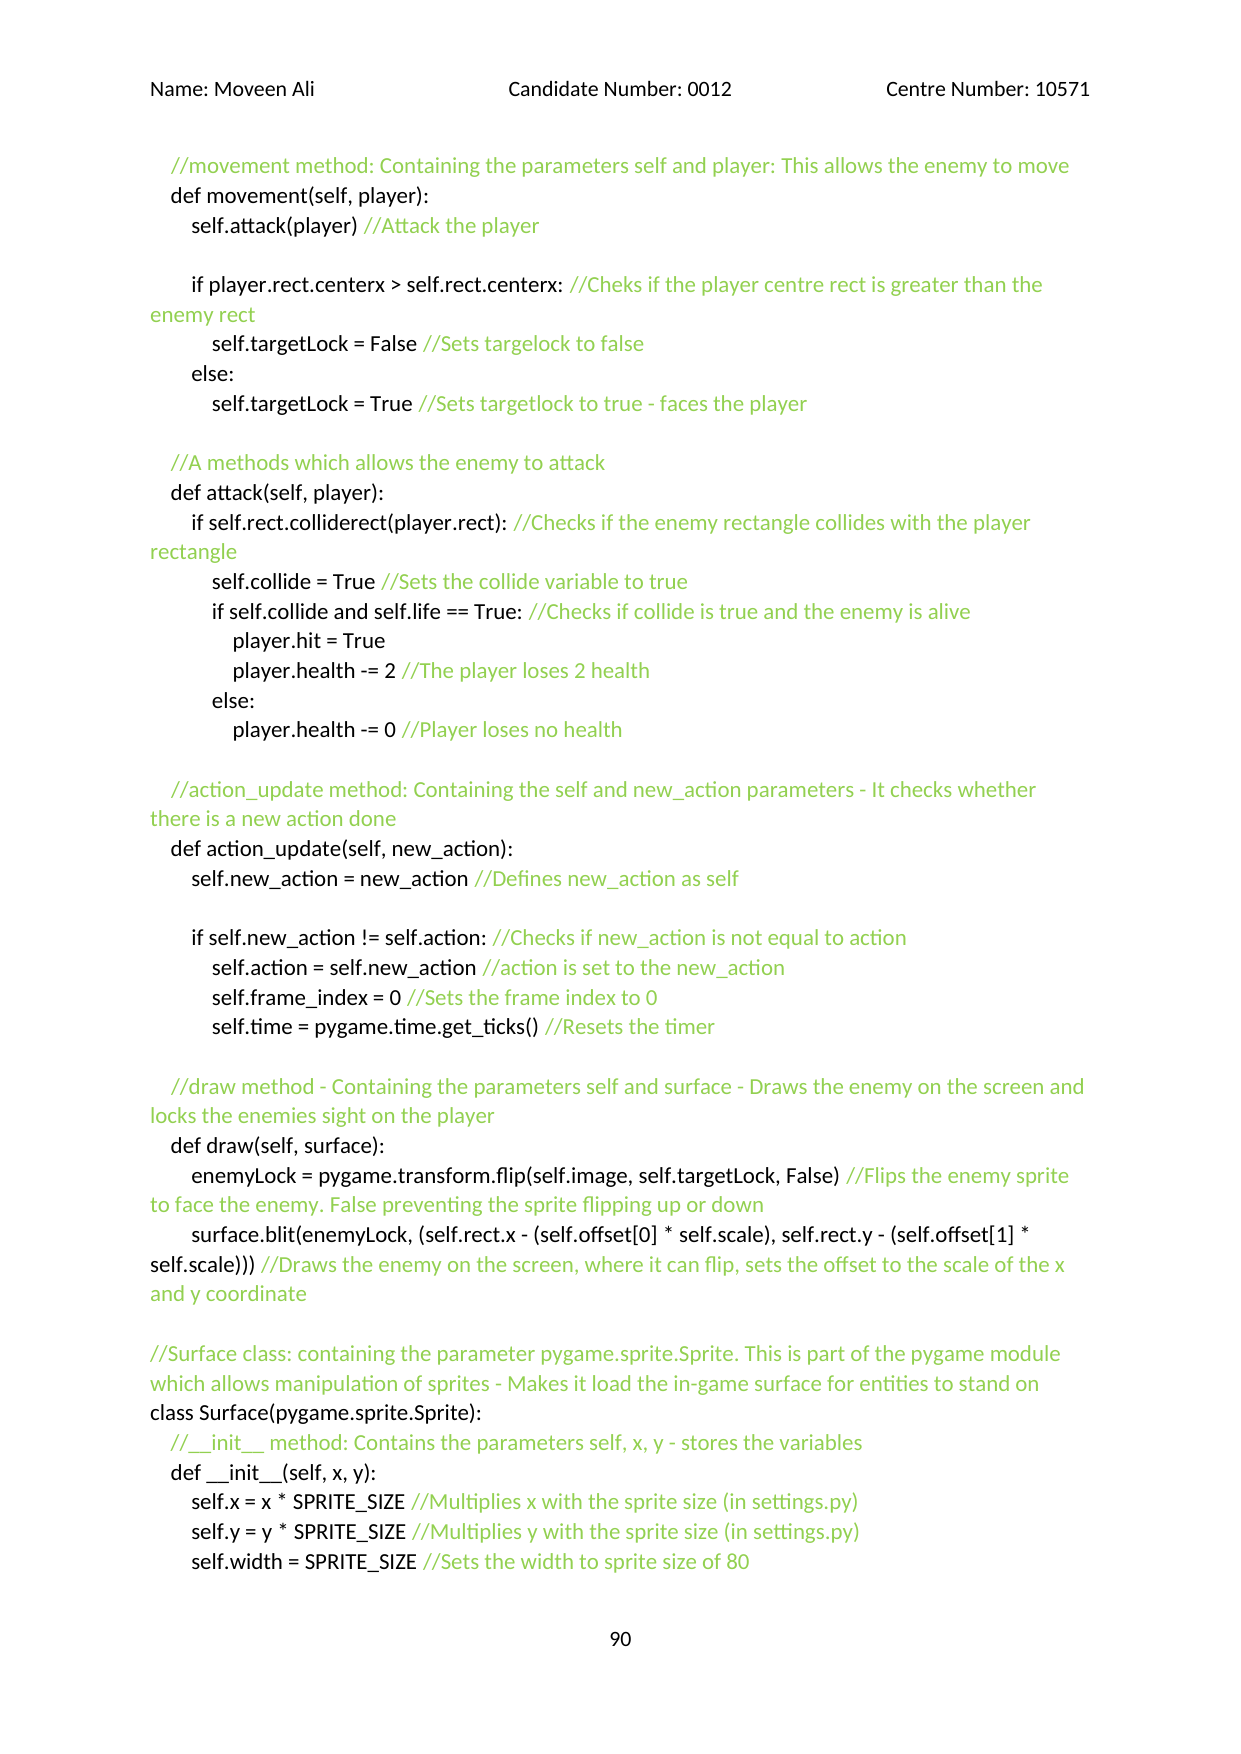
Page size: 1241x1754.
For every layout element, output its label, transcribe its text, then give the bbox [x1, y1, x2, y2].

text player.health -= 2 //The player loses 2 health [150, 655, 1090, 684]
text //draw method - Containing the parameters self and surface - Draws the enemy on the screen and locks the enemies sight on the player [150, 1070, 1090, 1130]
text class Surface(pygame.sprite.Sprite): [150, 1397, 1090, 1427]
text //Surface class: containing the parameter pygame.sprite.Sprite. This is part of the pygame module which allows manipulation of sprites - Makes it load the in-game surface for entities to stand on [150, 1337, 1090, 1397]
text def attack(self, player): [150, 477, 1090, 506]
text self.collide = True //Sets the collide variable to true [150, 566, 1090, 595]
text //action_update method: Containing the self and new_action parameters - It checks whether there is a new action done [150, 773, 1090, 833]
text if self.collide and self.life == True: //Checks if collide is true and the enemy is alive [150, 595, 1090, 625]
text self.width = SPRITE_SIZE //Sets the width to sprite size of 80 [150, 1545, 1090, 1575]
text self.y = y * SPRITE_SIZE //Multiplies y with the sprite size (in settings.py) [150, 1516, 1090, 1545]
text self.targetLock = False //Sets targelock to false [150, 328, 1090, 358]
text if self.new_action != self.action: //Checks if new_action is not equal to action [150, 922, 1090, 952]
text def movement(self, player): [150, 180, 1090, 209]
text //A methods which allows the enemy to attack [150, 447, 1090, 477]
text self.x = x * SPRITE_SIZE //Multiplies x with the sprite size (in settings.py) [150, 1486, 1090, 1516]
text def draw(self, surface): [150, 1130, 1090, 1159]
text self.action = self.new_action //action is set to the new_action [150, 952, 1090, 981]
text self.attack(player) //Attack the player [150, 209, 1090, 269]
text if player.rect.centerx > self.rect.centerx: //Cheks if the player centre rect is greater than the enemy rect [150, 269, 1090, 328]
text def action_update(self, new_action): [150, 833, 1090, 862]
text self.time = pygame.time.get_ticks() //Resets the timer [150, 1011, 1090, 1041]
text self.frame_index = 0 //Sets the frame index to 0 [150, 981, 1090, 1011]
text self.new_action = new_action //Defines new_action as self [150, 862, 1090, 922]
text player.health -= 0 //Player loses no health [150, 714, 1090, 744]
text self.targetLock = True //Sets targetlock to true - faces the player [150, 387, 1090, 417]
text enemyLock = pygame.transform.flip(self.image, self.targetLock, False) //Flips the enemy sprite to face the enemy. False preventing the sprite flipping up or down [150, 1159, 1090, 1219]
text surface.blit(enemyLock, (self.rect.x - (self.offset[0] * self.scale), self.rect.y - (self.offset[1] * self.scale))) //Draws the enemy on the screen, where it can flip, sets the offset to the scale of the x and y coordinate [150, 1219, 1090, 1337]
text player.hit = True [150, 625, 1090, 655]
text //movement method: Containing the parameters self and player: This allows the enemy to move [150, 150, 1090, 180]
text if self.rect.colliderect(player.rect): //Checks if the enemy rectangle collides with the player rectangle [150, 506, 1090, 566]
text else: [150, 358, 1090, 387]
text def __init__(self, x, y): [150, 1456, 1090, 1486]
text else: [150, 684, 1090, 714]
text //__init__ method: Contains the parameters self, x, y - stores the variables [150, 1427, 1090, 1456]
